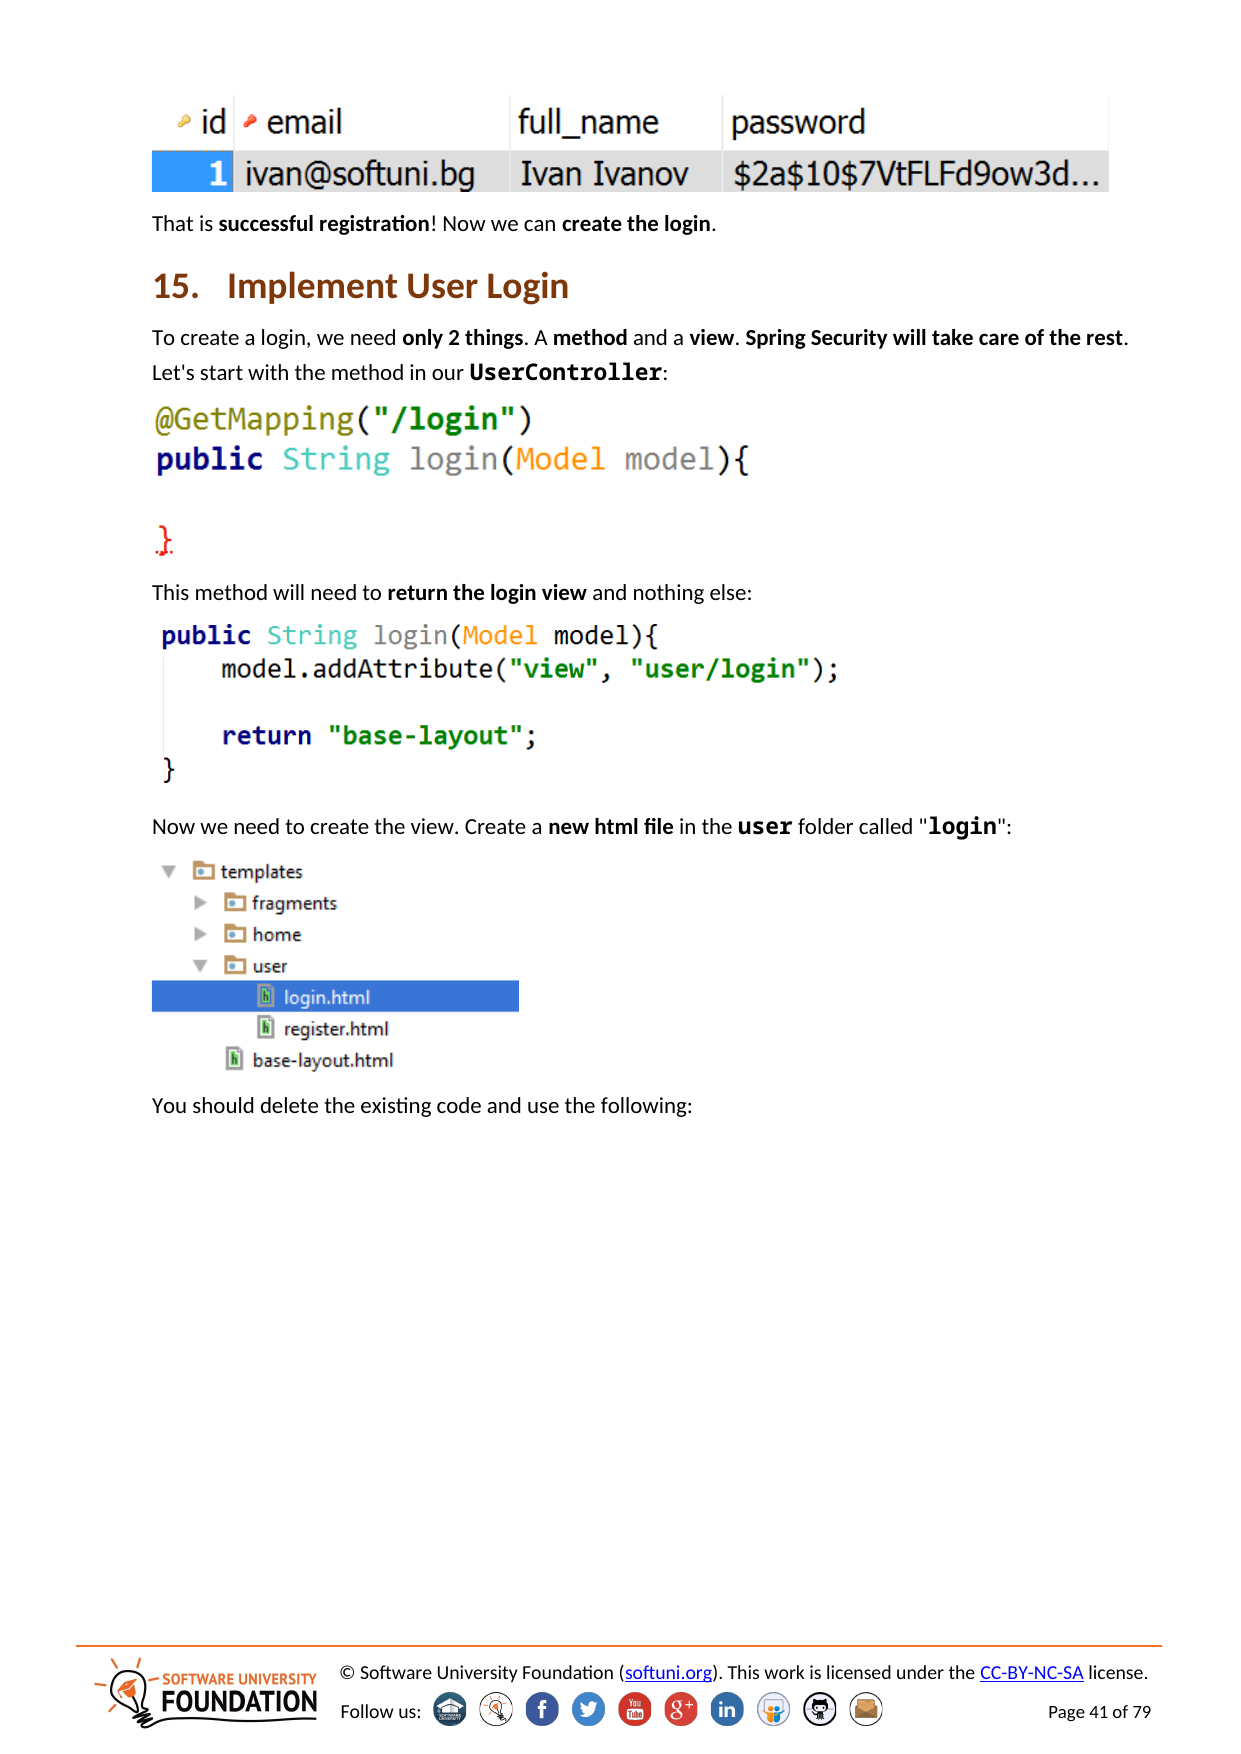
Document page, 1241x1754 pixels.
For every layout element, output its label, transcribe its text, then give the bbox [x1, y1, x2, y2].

text Now we need to create the view. Create a new html file in the user folder called "login": [152, 810, 1163, 841]
picture [151, 95, 1110, 192]
picture [151, 622, 849, 794]
picture [479, 1692, 513, 1726]
text You should delete the existing code and use the following: [152, 1091, 1163, 1119]
picture [618, 1692, 652, 1726]
picture [757, 1692, 790, 1726]
text This method will need to return the login view and nothing else: [152, 578, 1163, 606]
picture [433, 1692, 467, 1726]
text That is successful registration! Now we can create the login. [152, 209, 1163, 237]
picture [710, 1692, 744, 1726]
picture [803, 1692, 837, 1726]
picture [151, 858, 519, 1075]
picture [525, 1692, 559, 1726]
picture [849, 1692, 883, 1726]
text To create a login, we need only 2 things. A method and a view. Spring Security will take care of the rest. Let's start with the method in our UserController: [152, 323, 1163, 387]
picture [664, 1692, 698, 1726]
picture [151, 403, 762, 562]
subtitle Implement User Login [152, 262, 1163, 307]
picture [572, 1692, 605, 1726]
picture [93, 1656, 317, 1729]
